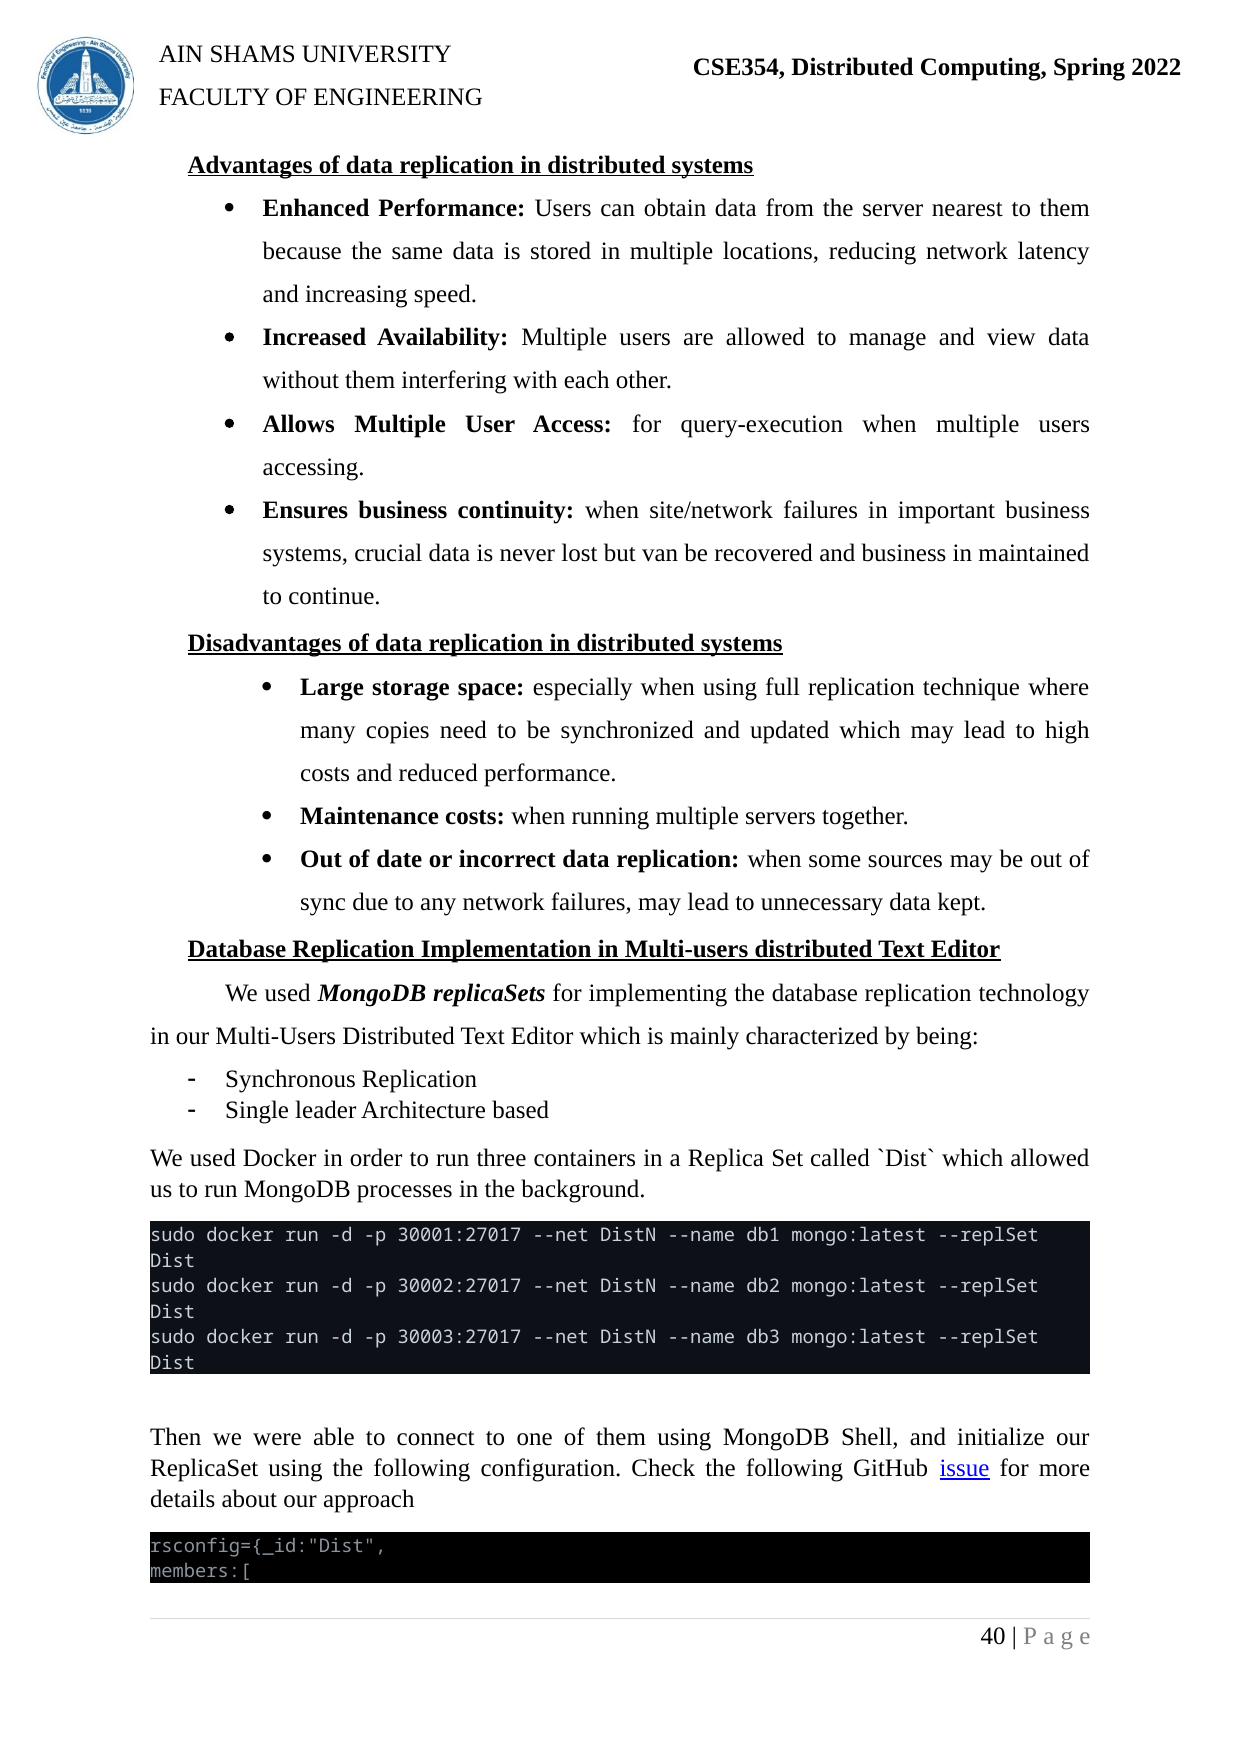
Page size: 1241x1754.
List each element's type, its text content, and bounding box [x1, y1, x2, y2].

text sudo docker run -d -p 30001:27017 --net DistN --name db1 mongo:latest --replSet Dist [150, 1221, 1090, 1272]
list Increased Availability: Multiple users are allowed to manage and view data without them interfering with each other. [225, 322, 1090, 394]
text sudo docker run -d -p 30003:27017 --net DistN --name db3 mongo:latest --replSet Dist [150, 1323, 1090, 1374]
list Out of date or incorrect data replication: when some sources may be out of sync due to any network failures, may lead to unnecessary data kept. [262, 844, 1090, 916]
list Maintenance costs: when running multiple servers together. [262, 801, 1090, 830]
text We used MongoDB replicaSets for implementing the database replication technology in our Multi-Users Distributed Text Editor which is mainly characterized by being: [150, 978, 1090, 1049]
text We used Docker in order to run three containers in a Replica Set called `Dist` which allowed us to run MongoDB processes in the background. [150, 1143, 1090, 1202]
list Large storage space: especially when using full replication technique where many copies need to be synchronized and updated which may lead to high costs and reduced performance. [262, 672, 1090, 787]
list Allows Multiple User Access: for query-execution when multiple users accessing. [225, 409, 1090, 481]
list Enhanced Performance: Users can obtain data from the server nearest to them because the same data is stored in multiple locations, reducing network latency and increasing speed. [225, 193, 1090, 308]
subtitle Database Replication Implementation in Multi-users distributed Text Editor [150, 934, 1090, 963]
subtitle Disadvantages of data replication in distributed systems [150, 628, 1090, 657]
text sudo docker run -d -p 30002:27017 --net DistN --name db2 mongo:latest --replSet Dist [150, 1272, 1090, 1323]
picture [36, 36, 135, 135]
text rsconfig={_id:"Dist", [150, 1532, 1090, 1558]
list Ensures business continuity: when site/network failures in important business systems, crucial data is never lost but van be recovered and business in maintained to continue. [225, 495, 1090, 610]
text Then we were able to connect to one of them using MongoDB Shell, and initialize our ReplicaSet using the following configuration. Check the following GitHub issue for more details about our approach [150, 1422, 1090, 1513]
text members:[ [150, 1558, 1090, 1583]
subtitle Advantages of data replication in distributed systems [150, 150, 1090, 179]
list Single leader Architecture based [187, 1095, 1090, 1124]
list Synchronous Replication [187, 1064, 1090, 1093]
